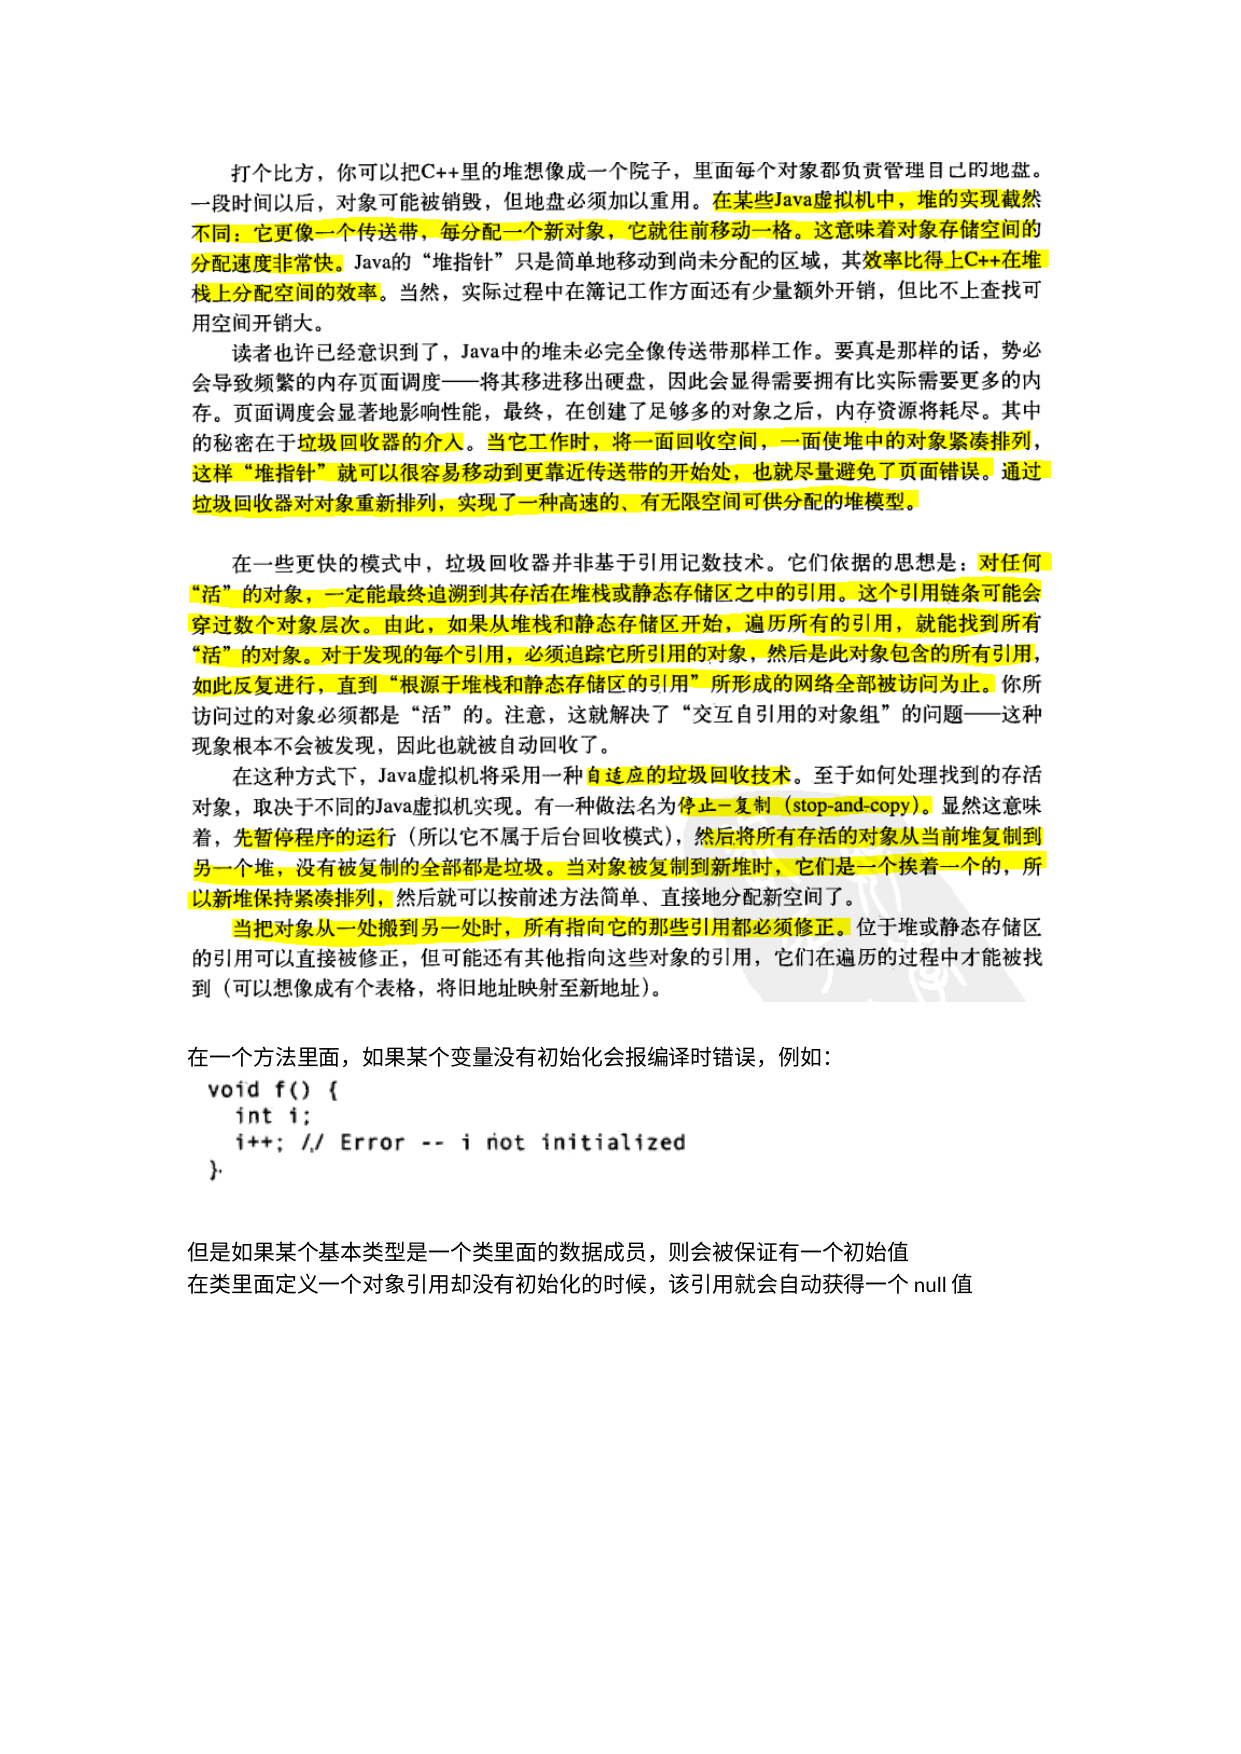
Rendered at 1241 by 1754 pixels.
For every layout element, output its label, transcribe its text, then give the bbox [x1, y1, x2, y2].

text 在类里面定义一个对象引用却没有初始化的时候，该引用就会自动获得一个null值 [187, 1267, 1053, 1299]
picture [187, 1072, 721, 1186]
text 在一个方法里面，如果某个变量没有初始化会报编译时错误，例如： [187, 1039, 1053, 1072]
picture [187, 162, 1052, 518]
picture [187, 552, 1052, 1002]
text 但是如果某个基本类型是一个类里面的数据成员，则会被保证有一个初始值 [187, 1234, 1053, 1267]
